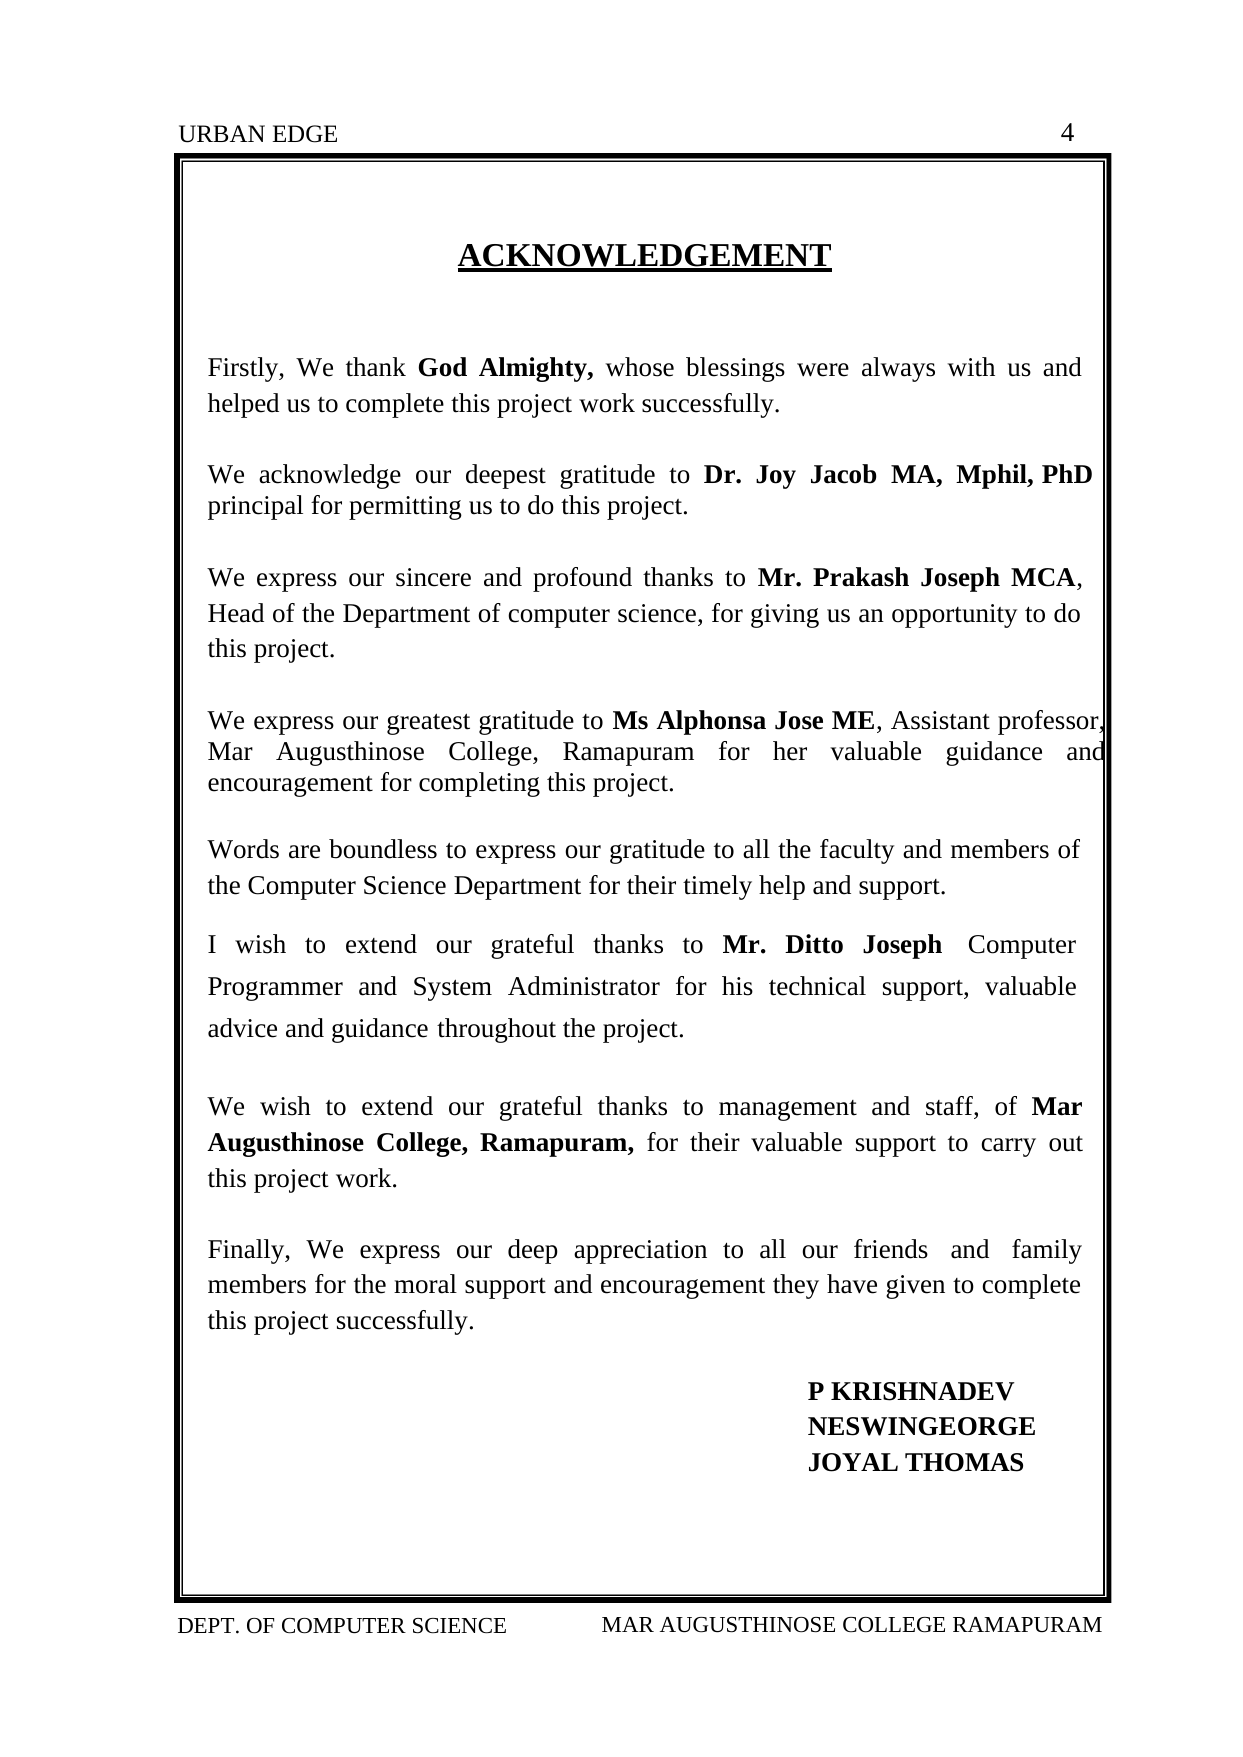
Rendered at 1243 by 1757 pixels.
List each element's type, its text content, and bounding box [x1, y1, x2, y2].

text We wish to extend our grateful thanks to management and staff, of Mar Augusthinose College, Ramapuram, for their valuable support to carry out this project work. [207, 1090, 1083, 1193]
text We acknowledge our deepest gratitude to Dr. Joy Jacob MA, Mphil, PhD principal for permitting us to do this project. [207, 458, 1093, 521]
picture [174, 153, 1112, 1603]
text I wish to extend our grateful thanks to Mr. Ditto Joseph Computer Programmer and System Administrator for his technical support, valuable advice and guidance throughout the project. [207, 928, 1077, 1043]
text P KRISHNADEV NESWINGEORGE [808, 1375, 1042, 1442]
text Finally, We express our deep appreciation to all our friends and family members for the moral support and encouragement they have given to complete this project successfully. [207, 1233, 1082, 1335]
text Words are boundless to express our gratitude to all the faculty and members of the Computer Science Department for their timely help and support. [207, 833, 1081, 900]
text Firstly, We thank God Almighty, whose blessings were always with us and helped us to complete this project work successfully. [207, 351, 1082, 418]
text We express our sincere and profound thanks to Mr. Prakash Joseph MCA, Head of the Department of computer science, for giving us an opportunity to do this project. [207, 561, 1083, 664]
text We express our greatest gratitude to Ms Alphonsa Jose ME, Assistant professor, Mar Augusthinose College, Ramapuram for her valuable guidance and encouragement for completing this project. [207, 704, 1105, 797]
text JOYAL THOMAS [808, 1446, 1042, 1477]
subtitle ACKNOWLEDGEMENT [318, 235, 971, 273]
